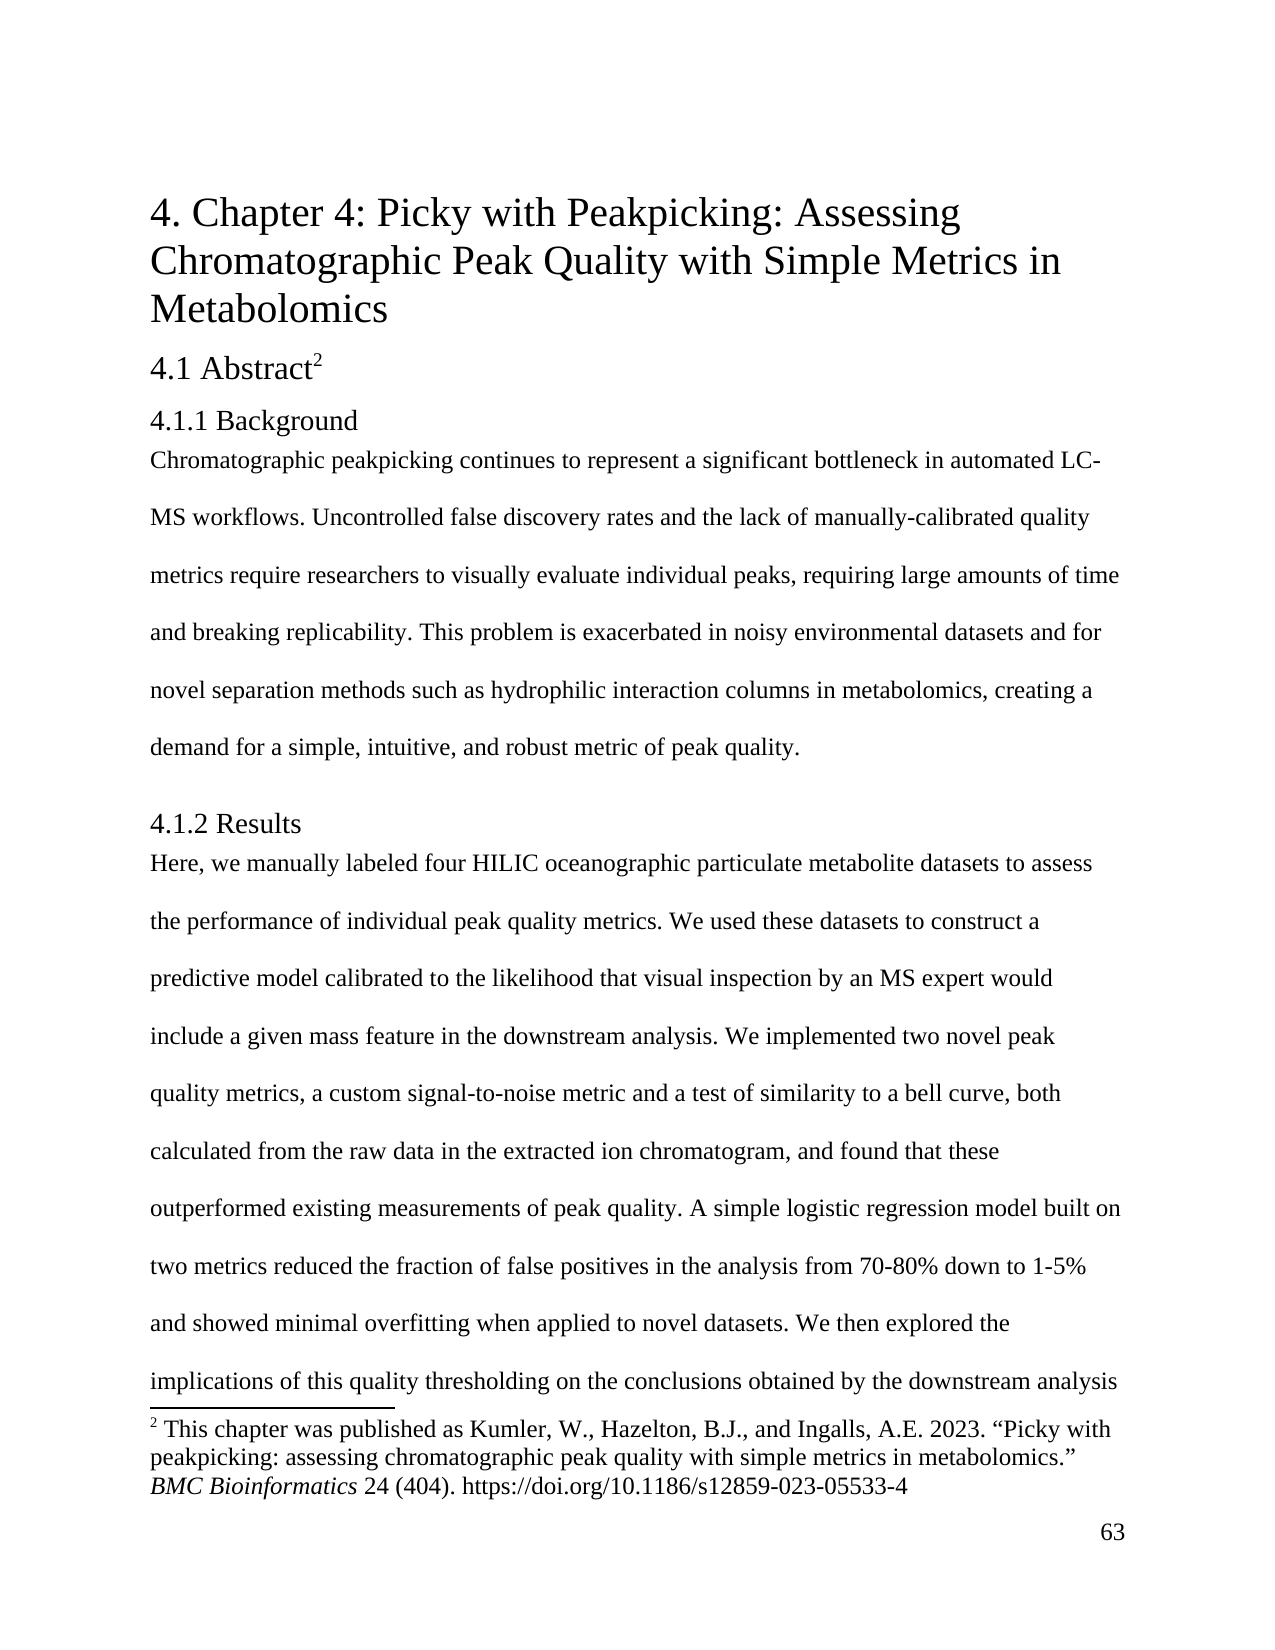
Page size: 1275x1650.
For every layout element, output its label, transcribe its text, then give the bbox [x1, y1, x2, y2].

subtitle 4.1.1 Background [150, 403, 1125, 436]
subtitle 4.1.2 Results [150, 806, 1125, 840]
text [150, 848, 1125, 1394]
text Chromatographic peakpicking continues to represent a significant bottleneck in automated LC-MS workflows. Uncontrolled false discovery rates and the lack of manually-calibrated quality metrics require researchers to visually evaluate individual peaks, requiring large amounts of time and breaking replicability. This problem is exacerbated in noisy environmental datasets and for novel separation methods such as hydrophilic interaction columns in metabolomics, creating a demand for a simple, intuitive, and robust metric of peak quality. [150, 445, 1125, 761]
subtitle 4. Chapter 4: Picky with Peakpicking: Assessing Chromatographic Peak Quality with Simple Metrics in Metabolomics [150, 187, 1125, 331]
subtitle 4.1 Abstract [150, 348, 1125, 386]
